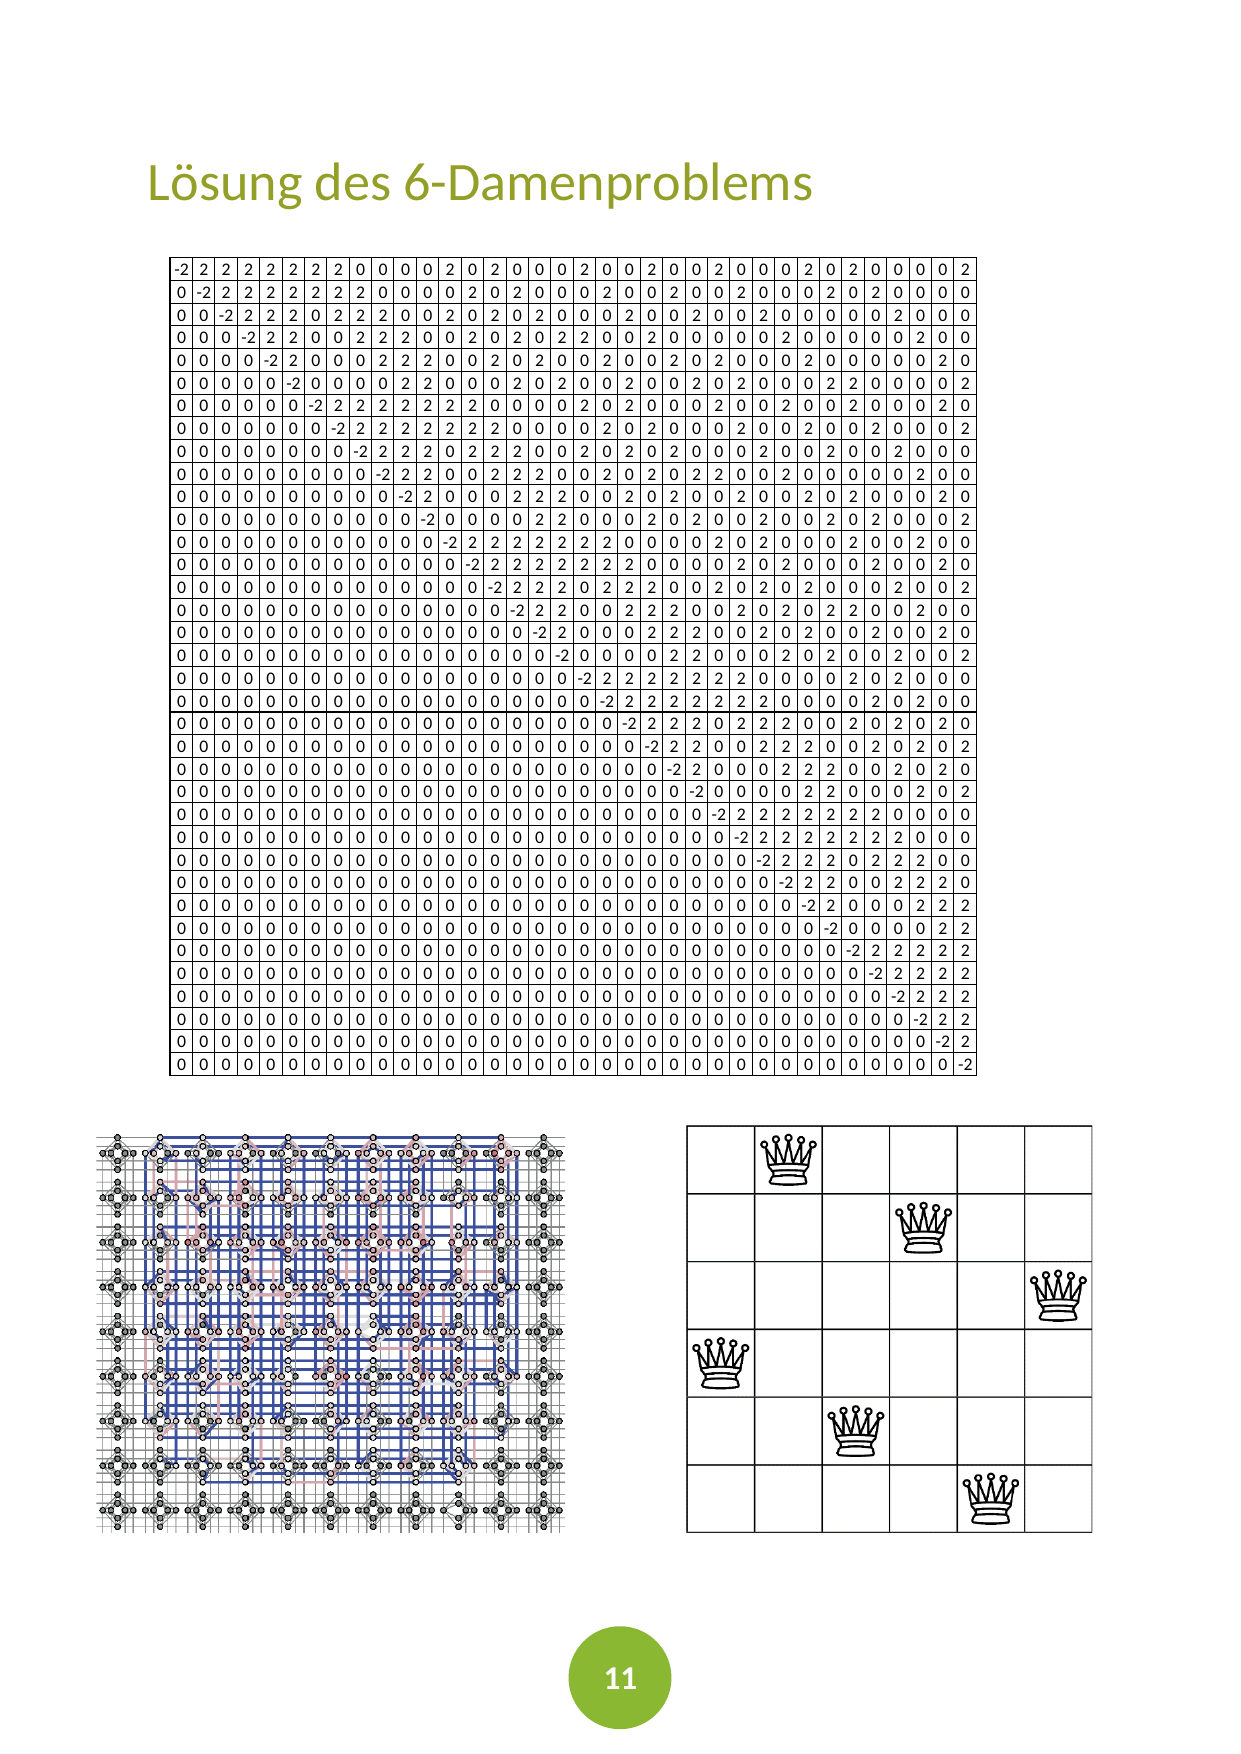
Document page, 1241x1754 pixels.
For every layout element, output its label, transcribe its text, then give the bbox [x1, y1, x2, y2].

picture [96, 1125, 566, 1533]
picture [685, 1125, 1093, 1533]
subtitle Lösung des 6-Damenproblems [148, 148, 1093, 214]
